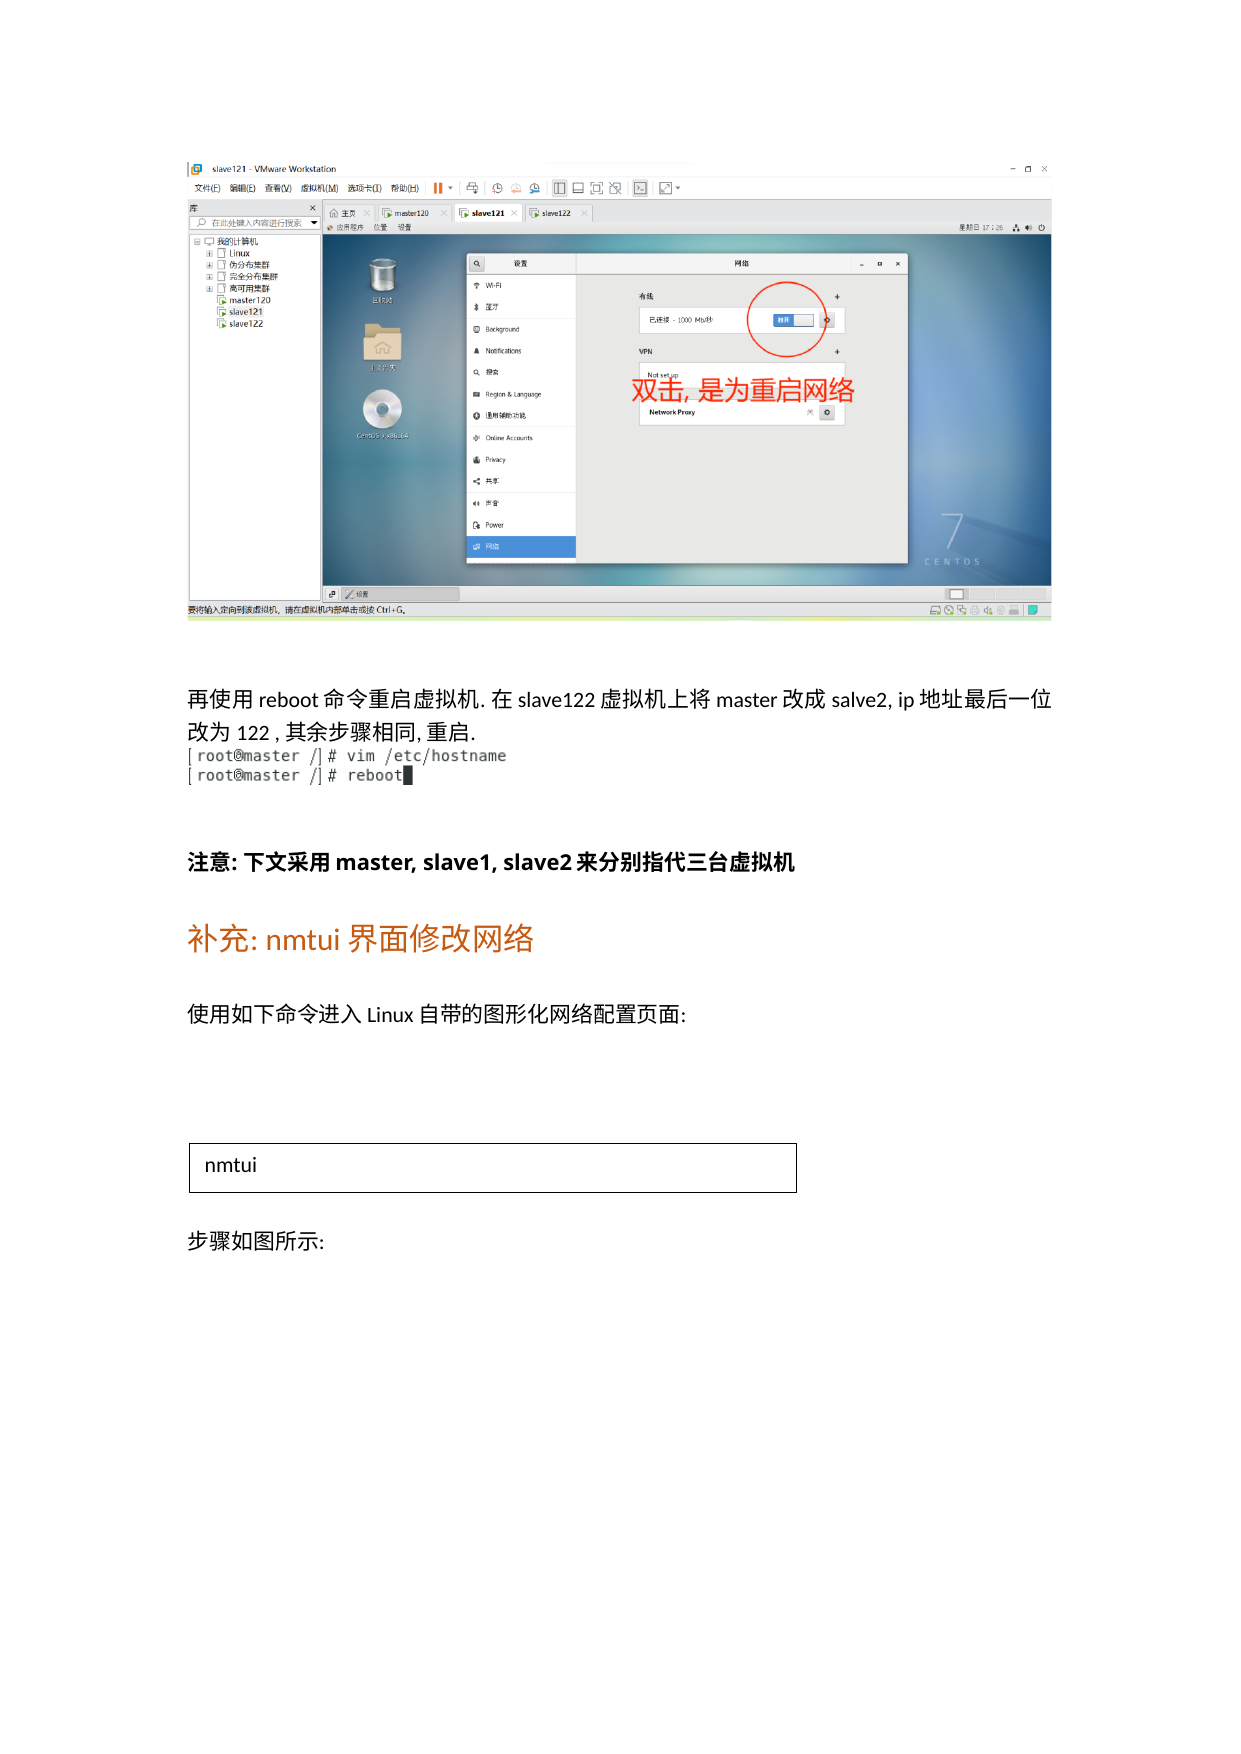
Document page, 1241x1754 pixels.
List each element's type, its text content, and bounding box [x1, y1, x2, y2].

text 步骤如图所示: [187, 1126, 1053, 1256]
subtitle 补充: nmtui界面修改网络 [187, 904, 1053, 969]
picture [187, 162, 1052, 621]
text 使用如下命令进入Linux自带的图形化网络配置页面: [187, 996, 1053, 1029]
text 再使用reboot命令重启虚拟机. 在slave122虚拟机上将master改成salve2, ip地址最后一位改为 122 , 其余步骤相同, 重启. [187, 682, 1053, 747]
picture [187, 747, 538, 785]
text 注意: 下文采用master, slave1, slave2来分别指代三台虚拟机 [187, 844, 1053, 877]
